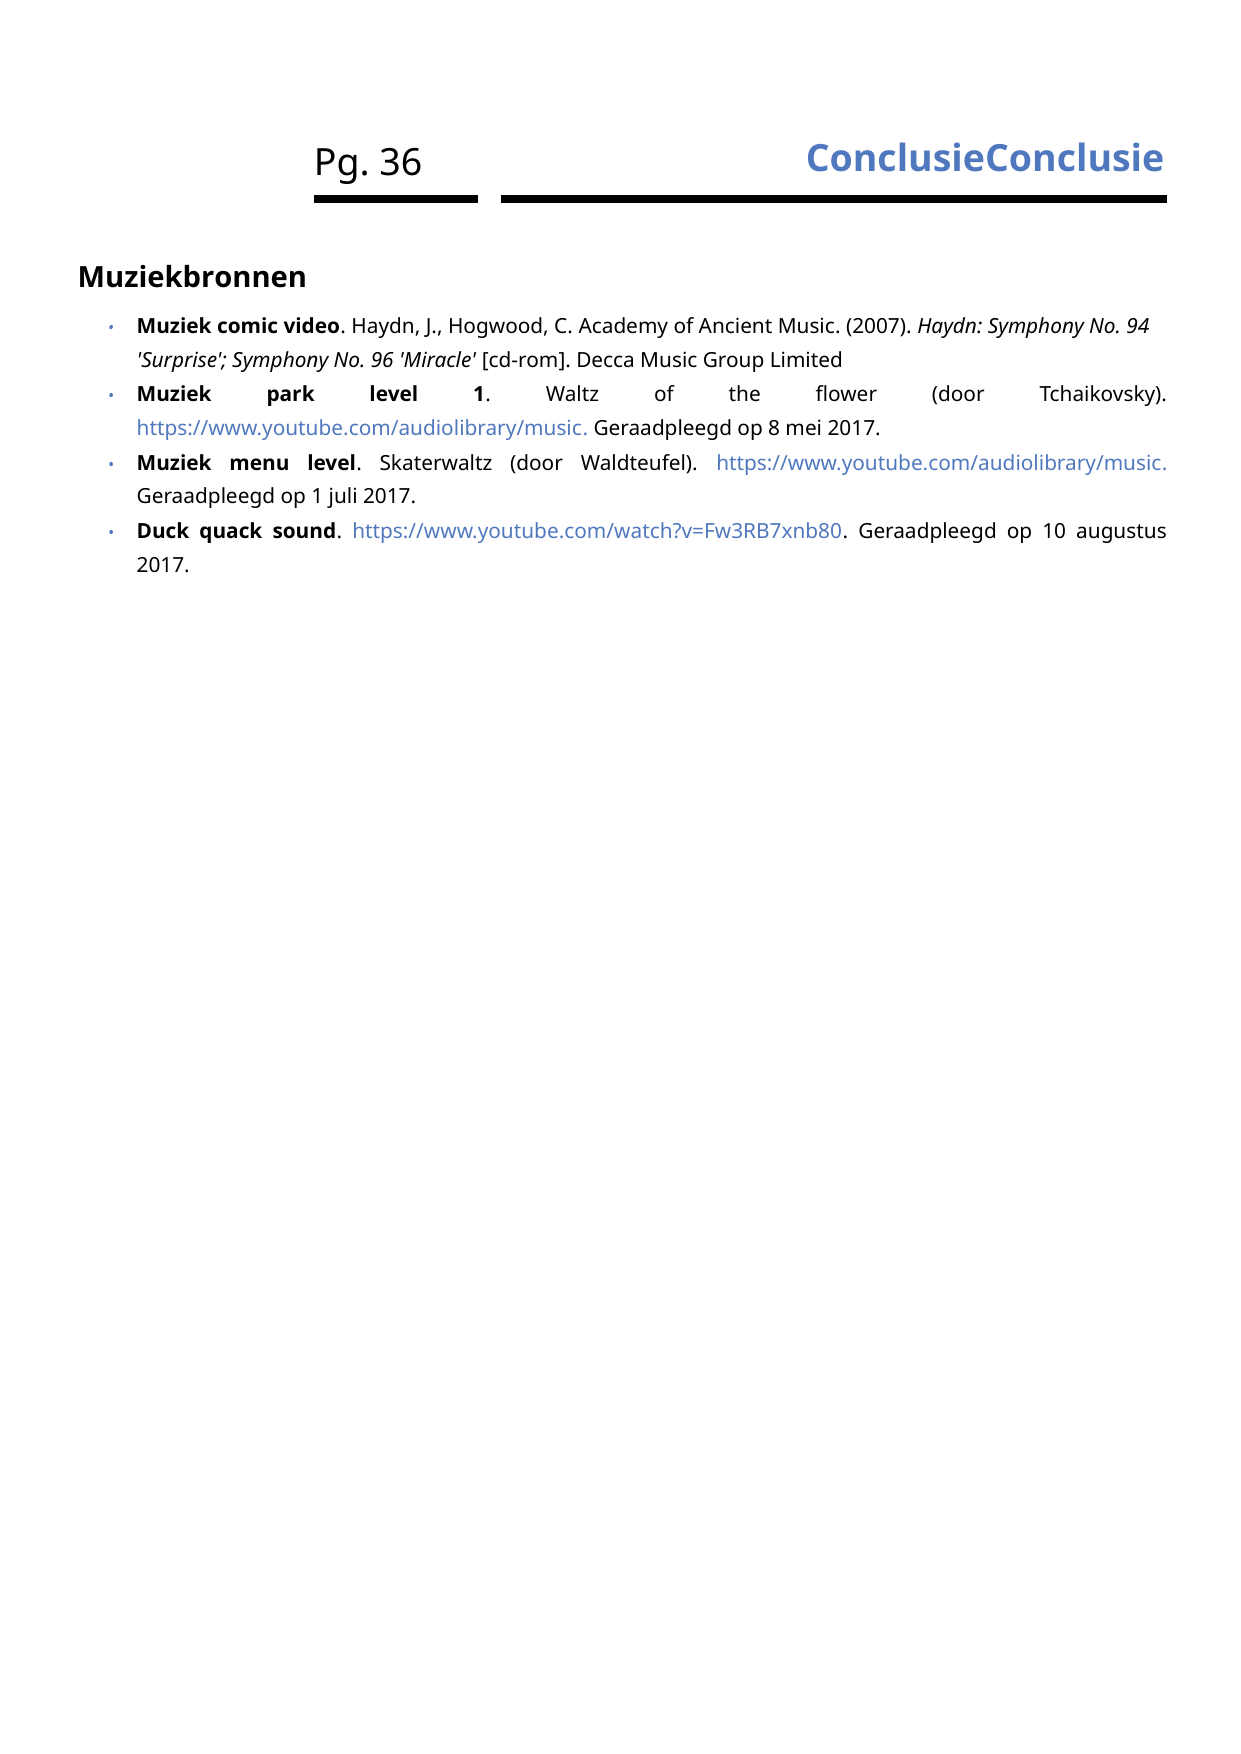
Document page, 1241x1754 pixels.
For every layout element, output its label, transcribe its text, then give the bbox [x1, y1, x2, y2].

list Muziek menu level. Skaterwaltz (door Waldteufel). https://www.youtube.com/audiolibrary/music. Geraadpleegd op 1 juli 2017. [106, 448, 1167, 510]
list Muziek park level 1. Waltz of the flower (door Tchaikovsky). https://www.youtube.com/audiolibrary/music. Geraadpleegd op 8 mei 2017. [106, 379, 1167, 442]
list Duck quack sound. https://www.youtube.com/watch?v=Fw3RB7xnb80. Geraadpleegd op 10 augustus 2017. [106, 516, 1167, 578]
list Muziek comic video. Haydn, J., Hogwood, C. Academy of Ancient Music. (2007). Haydn: Symphony No. 94 'Surprise'; Symphony No. 96 'Miracle' [cd-rom]. Decca Music Group Limited [106, 311, 1167, 374]
text Muziekbronnen [77, 256, 1167, 296]
